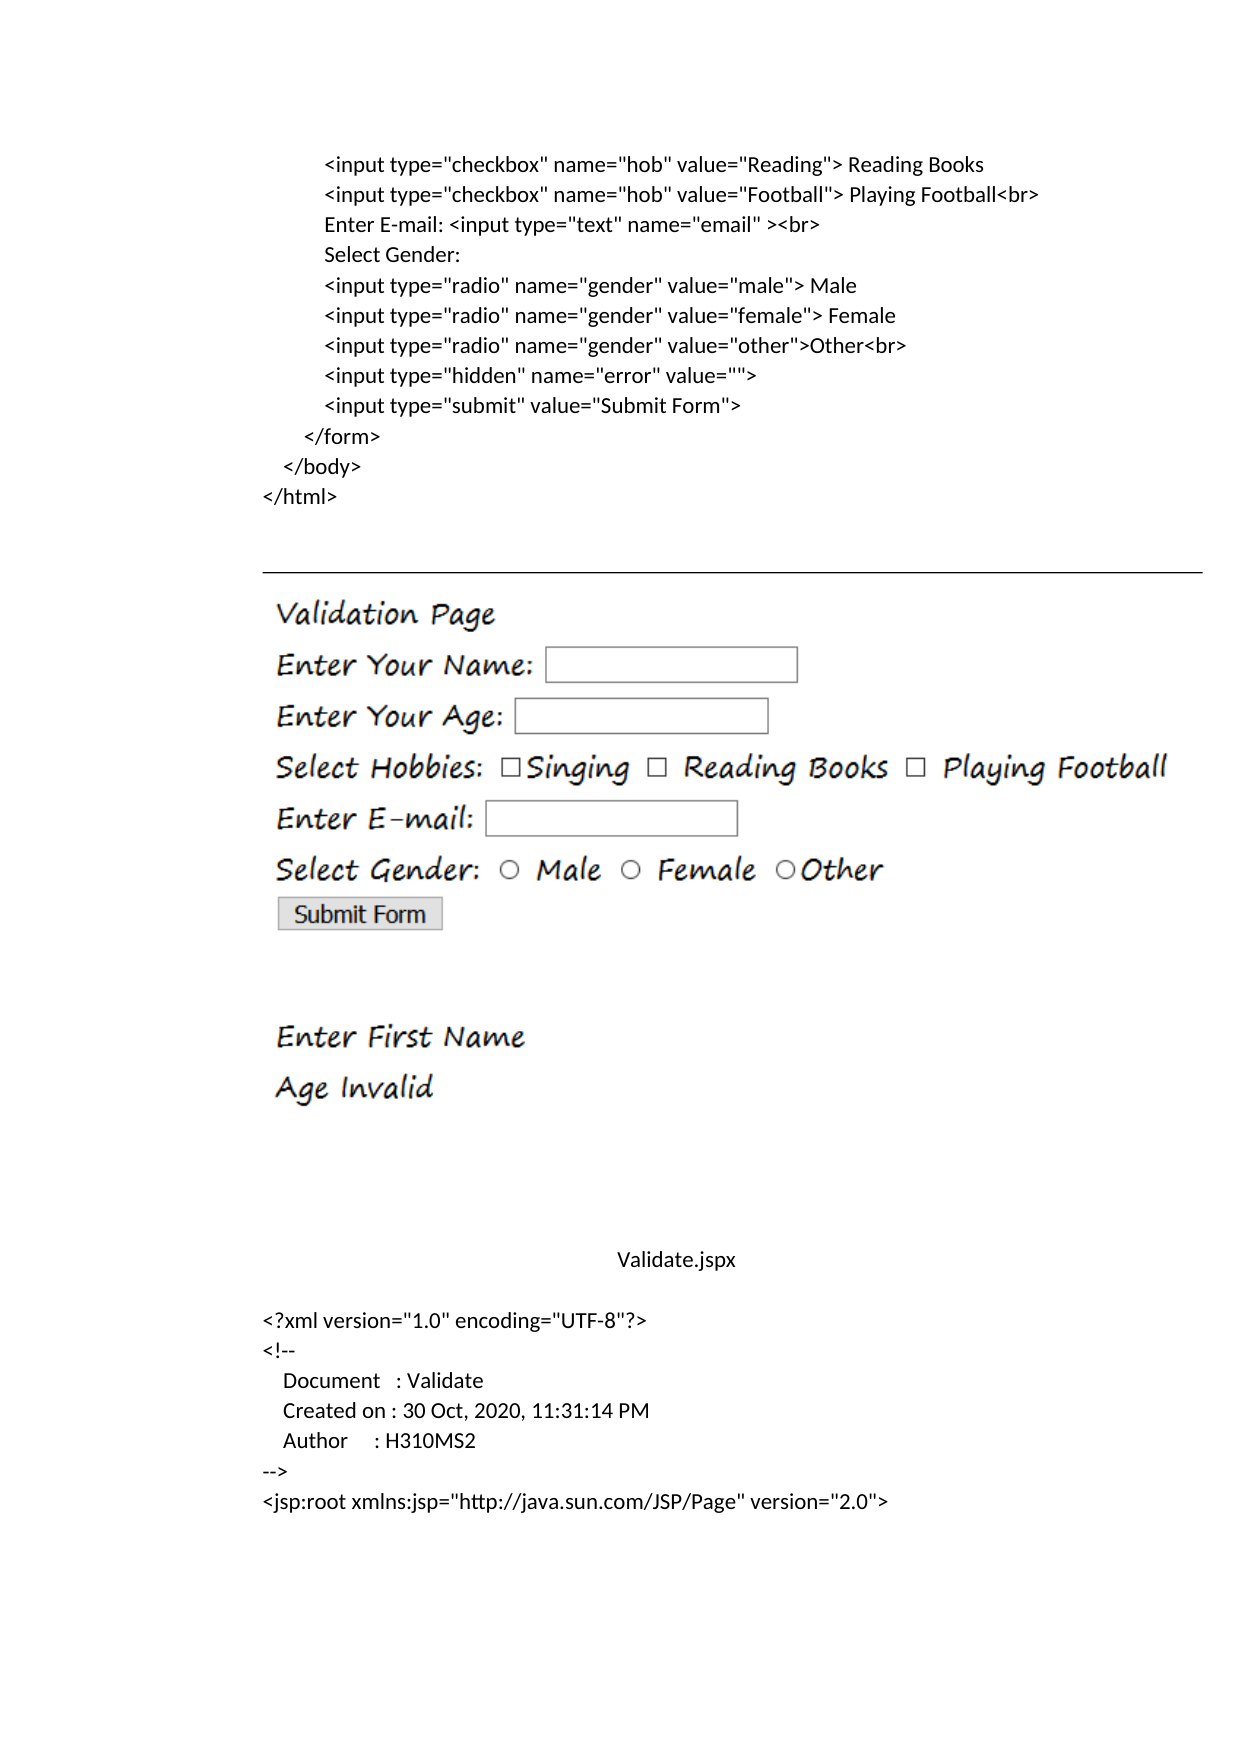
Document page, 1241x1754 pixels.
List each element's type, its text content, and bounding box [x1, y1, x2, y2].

list <input type="checkbox" name="hob" value="Reading"> Reading Books [262, 150, 1090, 178]
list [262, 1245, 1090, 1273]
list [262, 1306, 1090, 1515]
picture [262, 572, 1203, 1153]
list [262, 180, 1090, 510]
